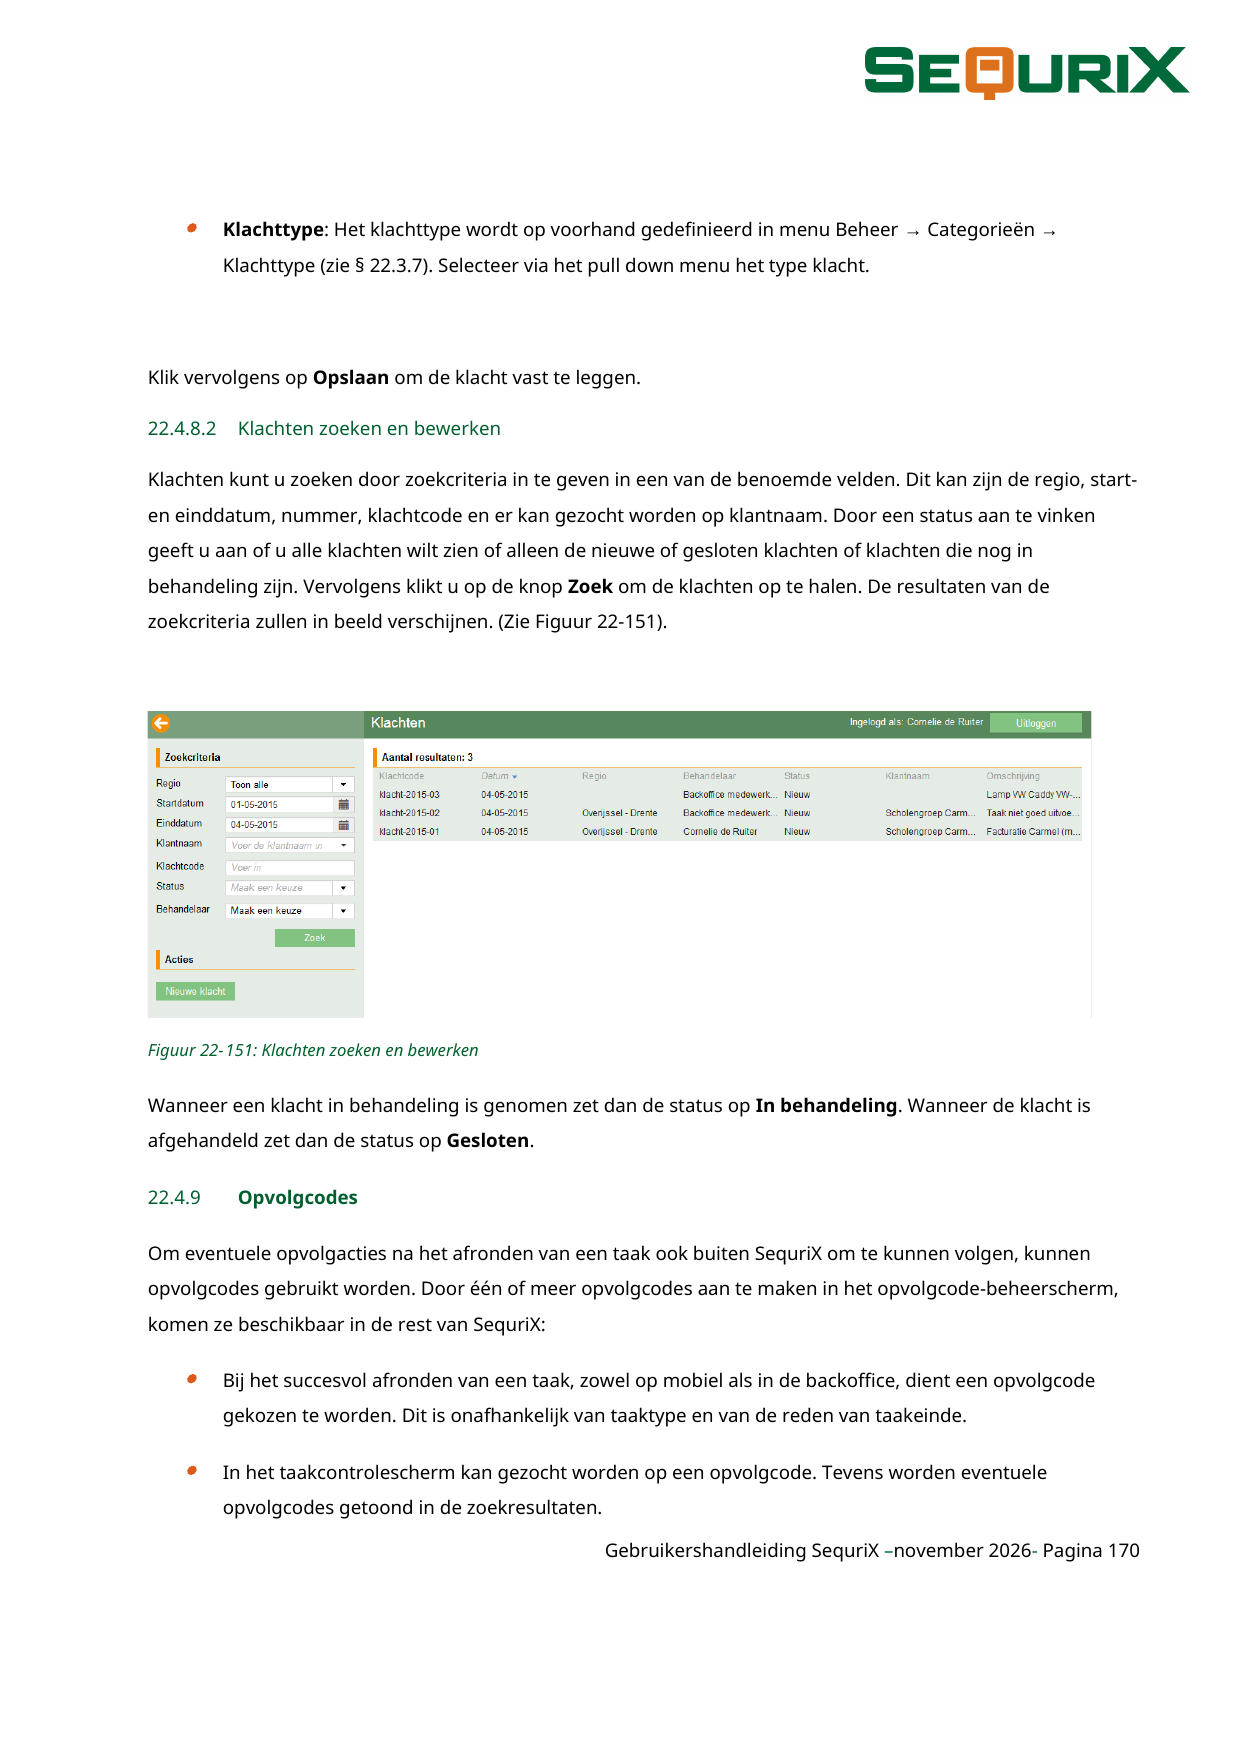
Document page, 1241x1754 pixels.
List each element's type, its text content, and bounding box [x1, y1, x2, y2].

text Klachttype: Het klachttype wordt op voorhand gedefinieerd in menu Beheer → Categorieën → Klachttype (zie § 22.3.7). Selecteer via het pull down menu het type klacht. [185, 207, 1140, 277]
subtitle Opvolgcodes [148, 1174, 1140, 1209]
text Bij het succesvol afronden van een taak, zowel op mobiel als in de backoffice, dient een opvolgcode gekozen te worden. Dit is onafhankelijk van taaktype en van de reden van taakeinde. [185, 1357, 1140, 1428]
picture [147, 711, 1092, 1018]
text Wanneer een klacht in behandeling is genomen zet dan de status op In behandeling. Wanneer de klacht is afgehandeld zet dan de status op Gesloten. [148, 1082, 1140, 1153]
subtitle Klachten zoeken en bewerken [148, 415, 1140, 441]
text Om eventuele opvolgacties na het afronden van een taak ook buiten SequriX om te kunnen volgen, kunnen opvolgcodes gebruikt worden. Door één of meer opvolgcodes aan te maken in het opvolgcode-beheerscherm, komen ze beschikbaar in de rest van SequriX: [148, 1230, 1140, 1337]
text In het taakcontrolescherm kan gezocht worden op een opvolgcode. Tevens worden eventuele opvolgcodes getoond in de zoekresultaten. [185, 1449, 1140, 1520]
picture [865, 47, 1190, 100]
text Klik vervolgens op Opslaan om de klacht vast te leggen. [148, 354, 1140, 390]
